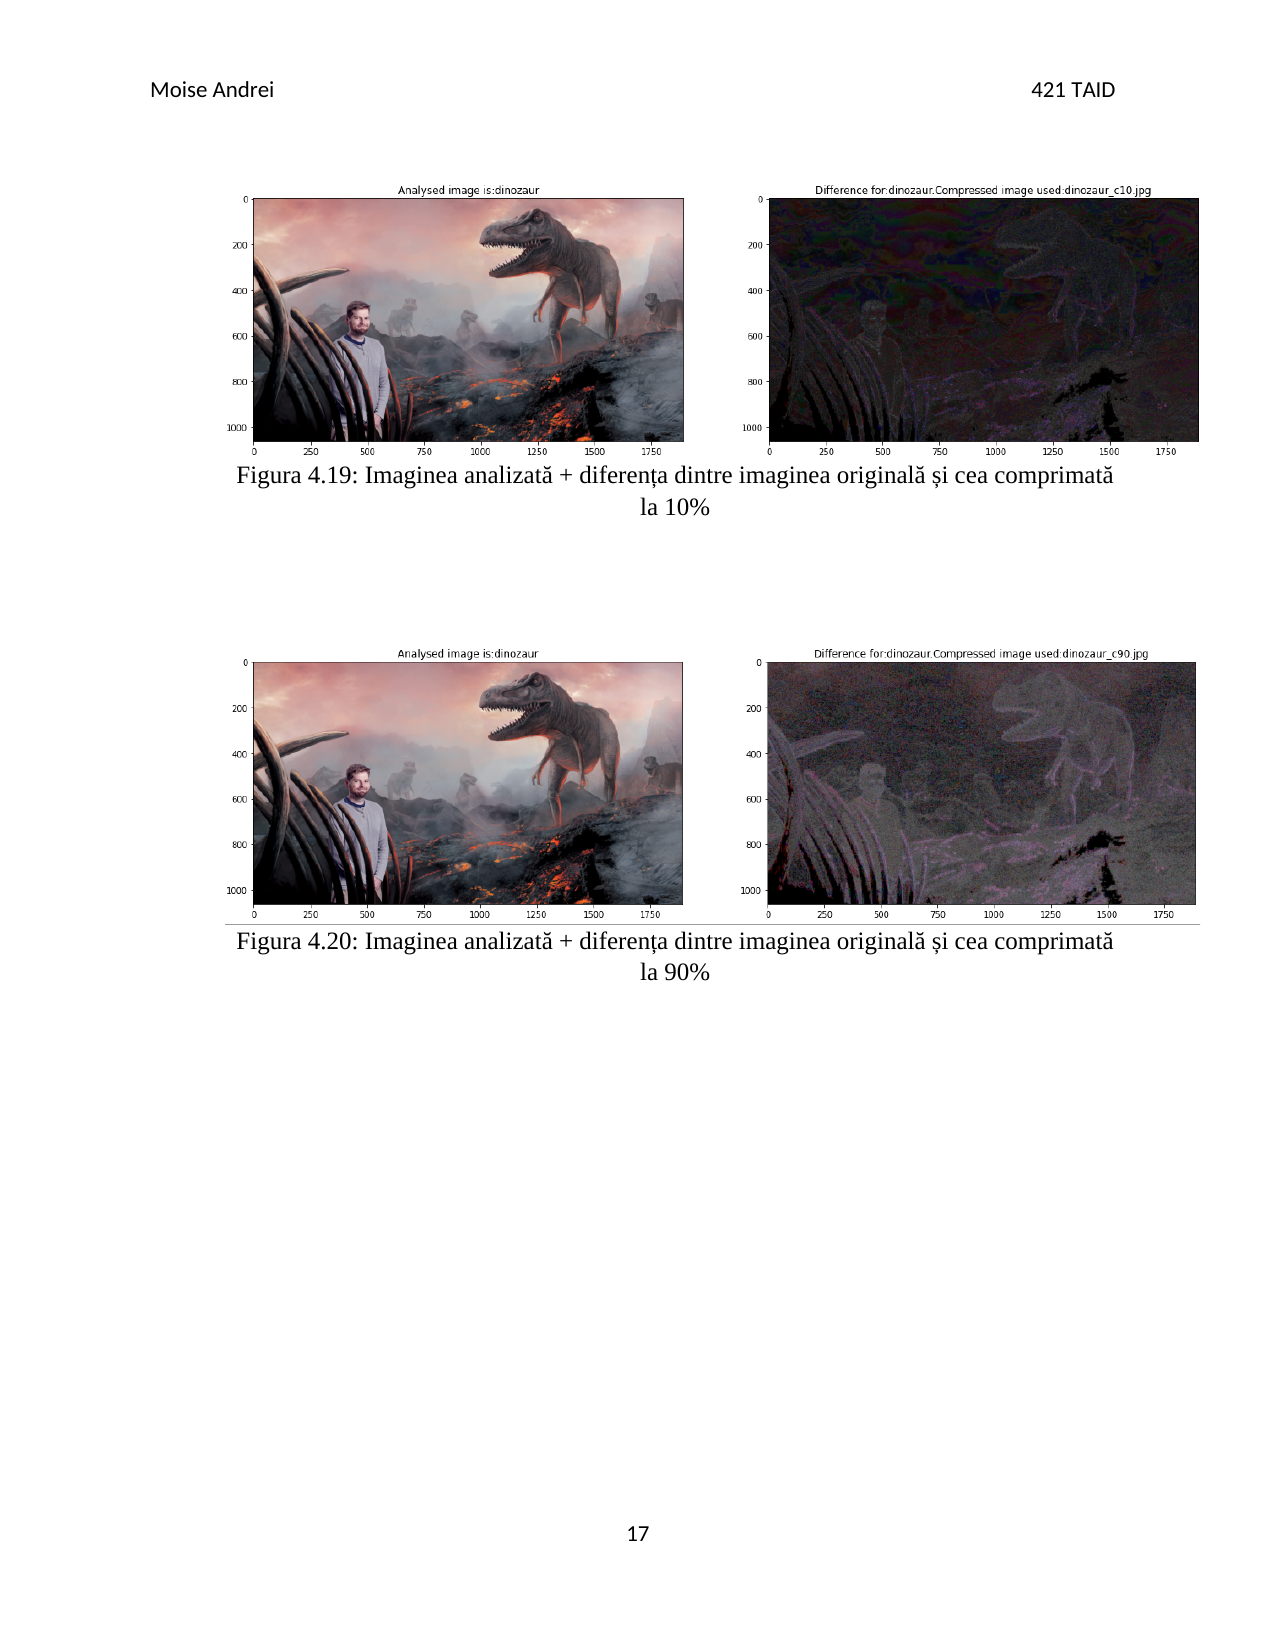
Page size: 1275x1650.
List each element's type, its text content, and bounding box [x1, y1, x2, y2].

list Figura 4.19: Imaginea analizată + diferența dintre imaginea originală și cea comprimată la 10% [225, 461, 1125, 520]
picture [225, 181, 1200, 459]
list Figura 4.20: Imaginea analizată + diferența dintre imaginea originală și cea comprimată la 90% [225, 926, 1125, 986]
picture [225, 646, 1200, 925]
